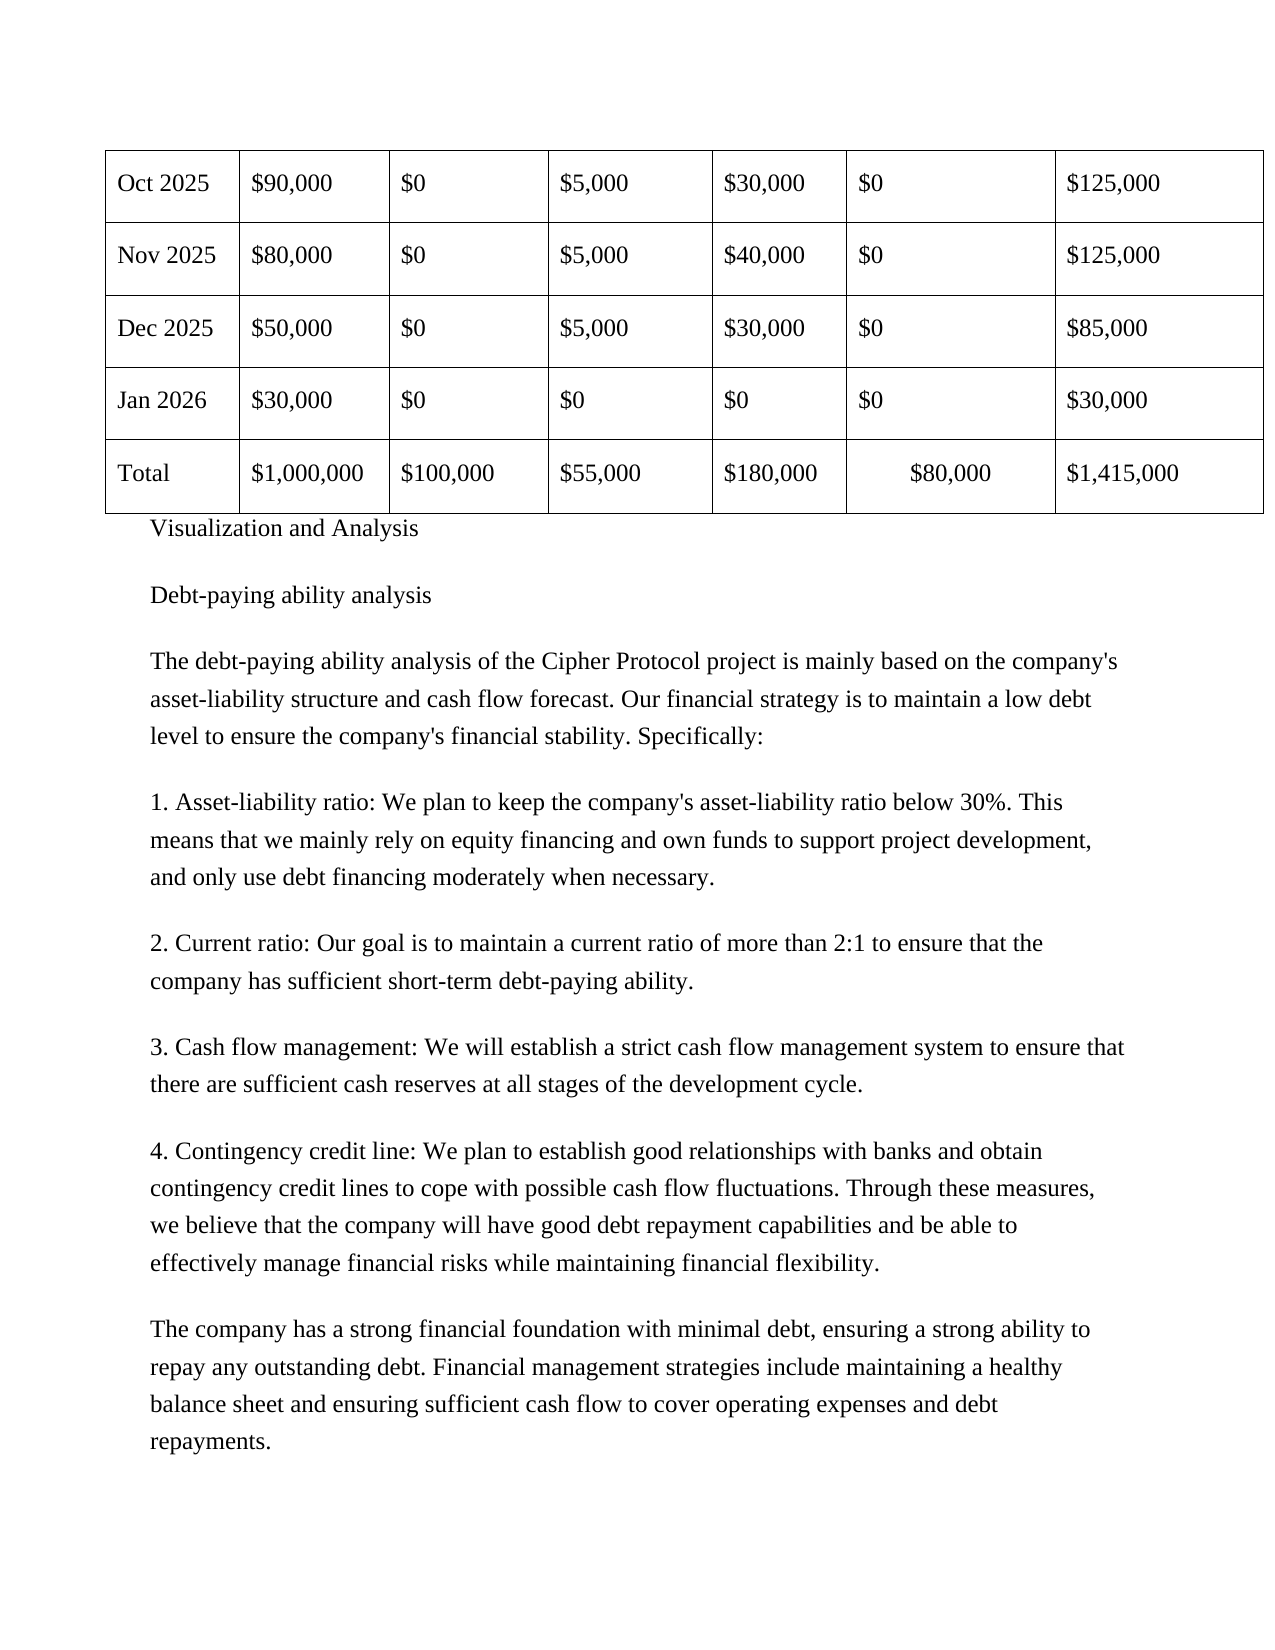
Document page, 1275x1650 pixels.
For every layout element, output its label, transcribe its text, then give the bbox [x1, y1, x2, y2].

list The debt-paying ability analysis of the Cipher Protocol project is mainly based on the company's asset-liability structure and cash flow forecast. Our financial strategy is to maintain a low debt level to ensure the company's financial stability. Specifically: [150, 646, 1125, 750]
subtitle Visualization and Analysis [149, 514, 1125, 542]
table_cell $5,000 [549, 151, 712, 222]
table_cell Oct 2025 [106, 151, 239, 222]
table_cell $30,000 [1056, 368, 1263, 439]
list 1. Asset-liability ratio: We plan to keep the company's asset-liability ratio below 30%. This means that we mainly rely on equity financing and own funds to support project development, and only use debt financing moderately when necessary. [150, 787, 1125, 891]
table_cell $0 [847, 151, 1055, 222]
table_cell $30,000 [713, 296, 846, 367]
table_cell $0 [549, 368, 712, 439]
table_cell Nov 2025 [106, 223, 239, 294]
table_cell $85,000 [1056, 296, 1263, 367]
table_cell $55,000 [549, 440, 712, 512]
table_cell $5,000 [549, 223, 712, 294]
table_cell $50,000 [240, 296, 389, 367]
table_cell $80,000 [847, 440, 1055, 512]
table_cell $1,415,000 [1056, 440, 1263, 512]
table_cell $1,000,000 [240, 440, 389, 512]
table_cell Dec 2025 [106, 296, 239, 367]
table_cell $100,000 [390, 440, 548, 512]
table_cell $0 [847, 368, 1055, 439]
list The company has a strong financial foundation with minimal debt, ensuring a strong ability to repay any outstanding debt. Financial management strategies include maintaining a healthy balance sheet and ensuring sufficient cash flow to cover operating expenses and debt repayments. [150, 1314, 1125, 1455]
table_cell Jan 2026 [106, 368, 239, 439]
list 2. Current ratio: Our goal is to maintain a current ratio of more than 2:1 to ensure that the company has sufficient short-term debt-paying ability. [150, 928, 1125, 994]
table_cell $0 [390, 296, 548, 367]
table_cell $80,000 [240, 223, 389, 294]
table_cell $180,000 [713, 440, 846, 512]
table_cell $125,000 [1056, 223, 1263, 294]
table_cell $0 [713, 368, 846, 439]
table_cell $0 [847, 223, 1055, 294]
table_cell $90,000 [240, 151, 389, 222]
table_cell $40,000 [713, 223, 846, 294]
table_cell $30,000 [713, 151, 846, 222]
table_cell $0 [390, 151, 548, 222]
list Debt-paying ability analysis [150, 580, 1125, 609]
table_cell $0 [390, 368, 548, 439]
table_cell $125,000 [1056, 151, 1263, 222]
table_cell $0 [847, 296, 1055, 367]
table_cell $0 [390, 223, 548, 294]
table_cell Total [106, 440, 239, 512]
table_cell $5,000 [549, 296, 712, 367]
list 3. Cash flow management: We will establish a strict cash flow management system to ensure that there are sufficient cash reserves at all stages of the development cycle. [150, 1032, 1125, 1098]
table_cell $30,000 [240, 368, 389, 439]
list 4. Contingency credit line: We plan to establish good relationships with banks and obtain contingency credit lines to cope with possible cash flow fluctuations. Through these measures, we believe that the company will have good debt repayment capabilities and be able to effectively manage financial risks while maintaining financial flexibility. [150, 1136, 1125, 1277]
